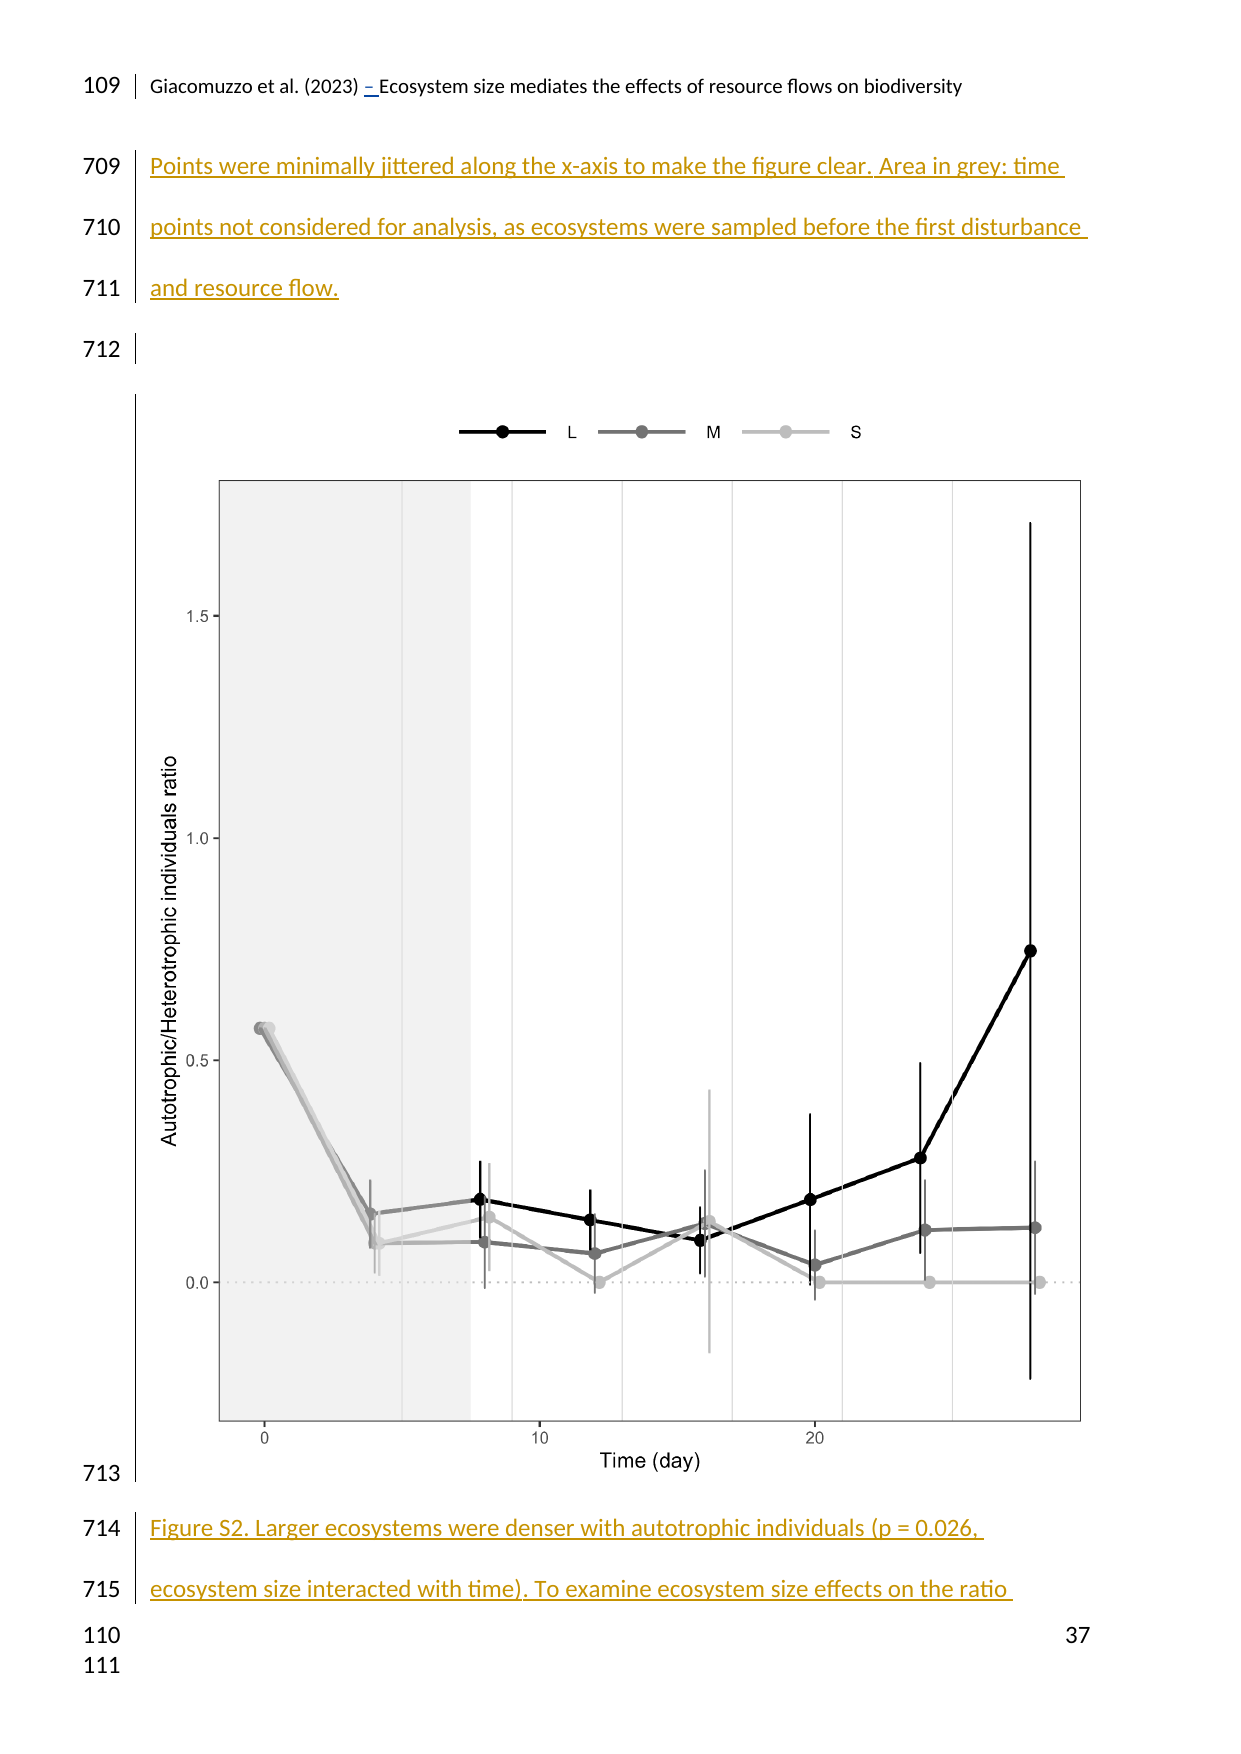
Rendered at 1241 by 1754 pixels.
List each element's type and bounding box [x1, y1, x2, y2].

picture [150, 394, 1091, 1482]
